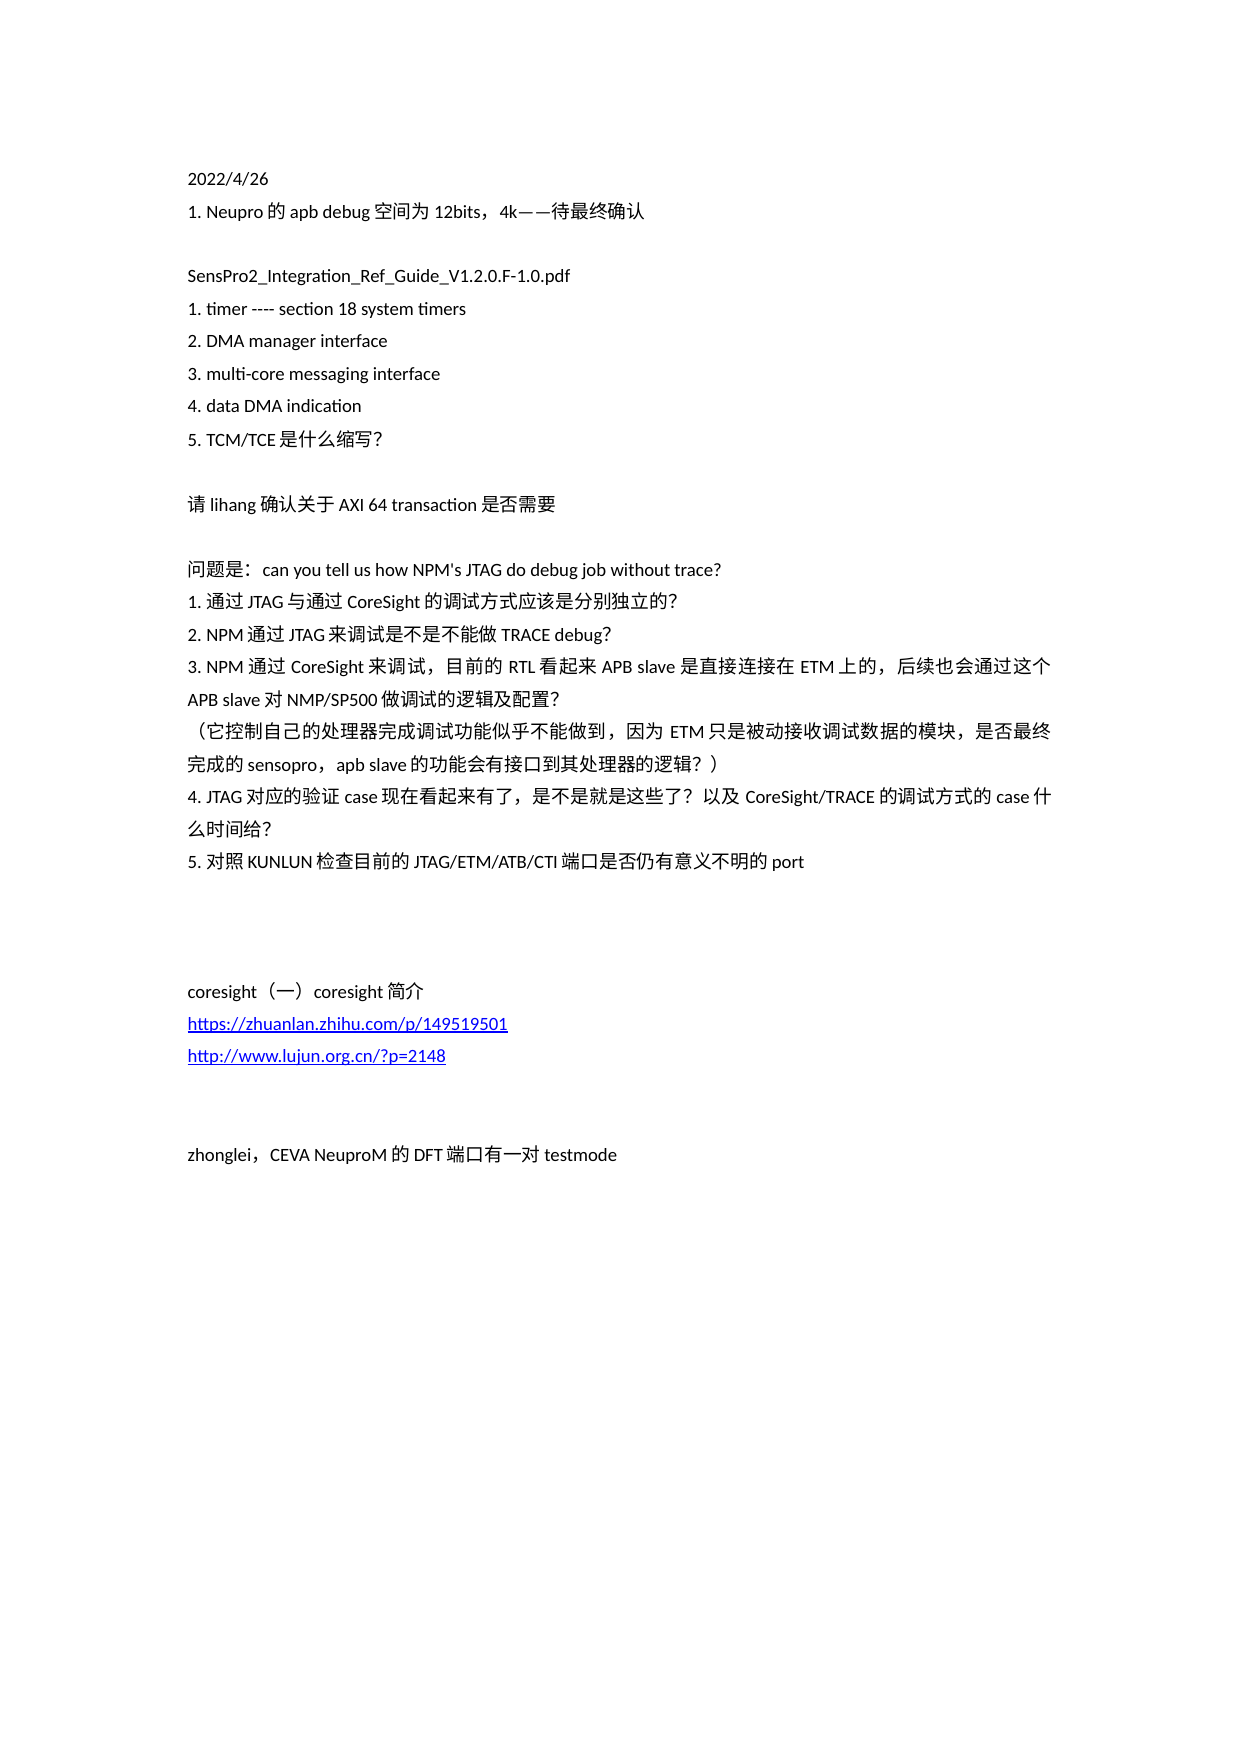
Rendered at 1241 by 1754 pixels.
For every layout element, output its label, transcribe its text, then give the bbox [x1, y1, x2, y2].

list multi-core messaging interface [187, 357, 1053, 389]
list 问题是：can you tell us how NPM's JTAG do debug job without trace? [187, 552, 1053, 584]
list timer ---- section 18 system timers [187, 292, 1053, 324]
list JTAG对应的验证case现在看起来有了，是不是就是这些了？以及CoreSight/TRACE的调试方式的case什么时间给？ [187, 779, 1053, 844]
list （它控制自己的处理器完成调试功能似乎不能做到，因为ETM只是被动接收调试数据的模块，是否最终完成的sensopro，apb slave的功能会有接口到其处理器的逻辑？） [187, 714, 1053, 779]
list data DMA indication [187, 389, 1053, 422]
list zhonglei，CEVA NeuproM的DFT端口有一对testmode [187, 1137, 1053, 1169]
list 请lihang确认关于AXI 64 transaction是否需要 [187, 487, 1053, 519]
list http://www.lujun.org.cn/?p=2148 [187, 1039, 1053, 1072]
list 对照KUNLUN检查目前的JTAG/ETM/ATB/CTI端口是否仍有意义不明的port [187, 844, 1053, 877]
list 2022/4/26 [187, 162, 1053, 194]
list NPM通过JTAG来调试是不是不能做TRACE debug？ [187, 617, 1053, 649]
list coresight（一）coresight简介 [187, 974, 1053, 1007]
list Neupro的apb debug空间为12bits，4k——待最终确认 [187, 194, 1053, 227]
list 通过JTAG与通过CoreSight的调试方式应该是分别独立的？ [187, 584, 1053, 617]
list https://zhuanlan.zhihu.com/p/149519501 [187, 1007, 1053, 1039]
list DMA manager interface [187, 324, 1053, 357]
list SensPro2_Integration_Ref_Guide_V1.2.0.F-1.0.pdf [187, 259, 1053, 292]
list NPM通过CoreSight来调试，目前的RTL看起来APB slave是直接连接在ETM上的，后续也会通过这个APB slave对NMP/SP500做调试的逻辑及配置？ [187, 649, 1053, 714]
list TCM/TCE是什么缩写？ [187, 422, 1053, 454]
